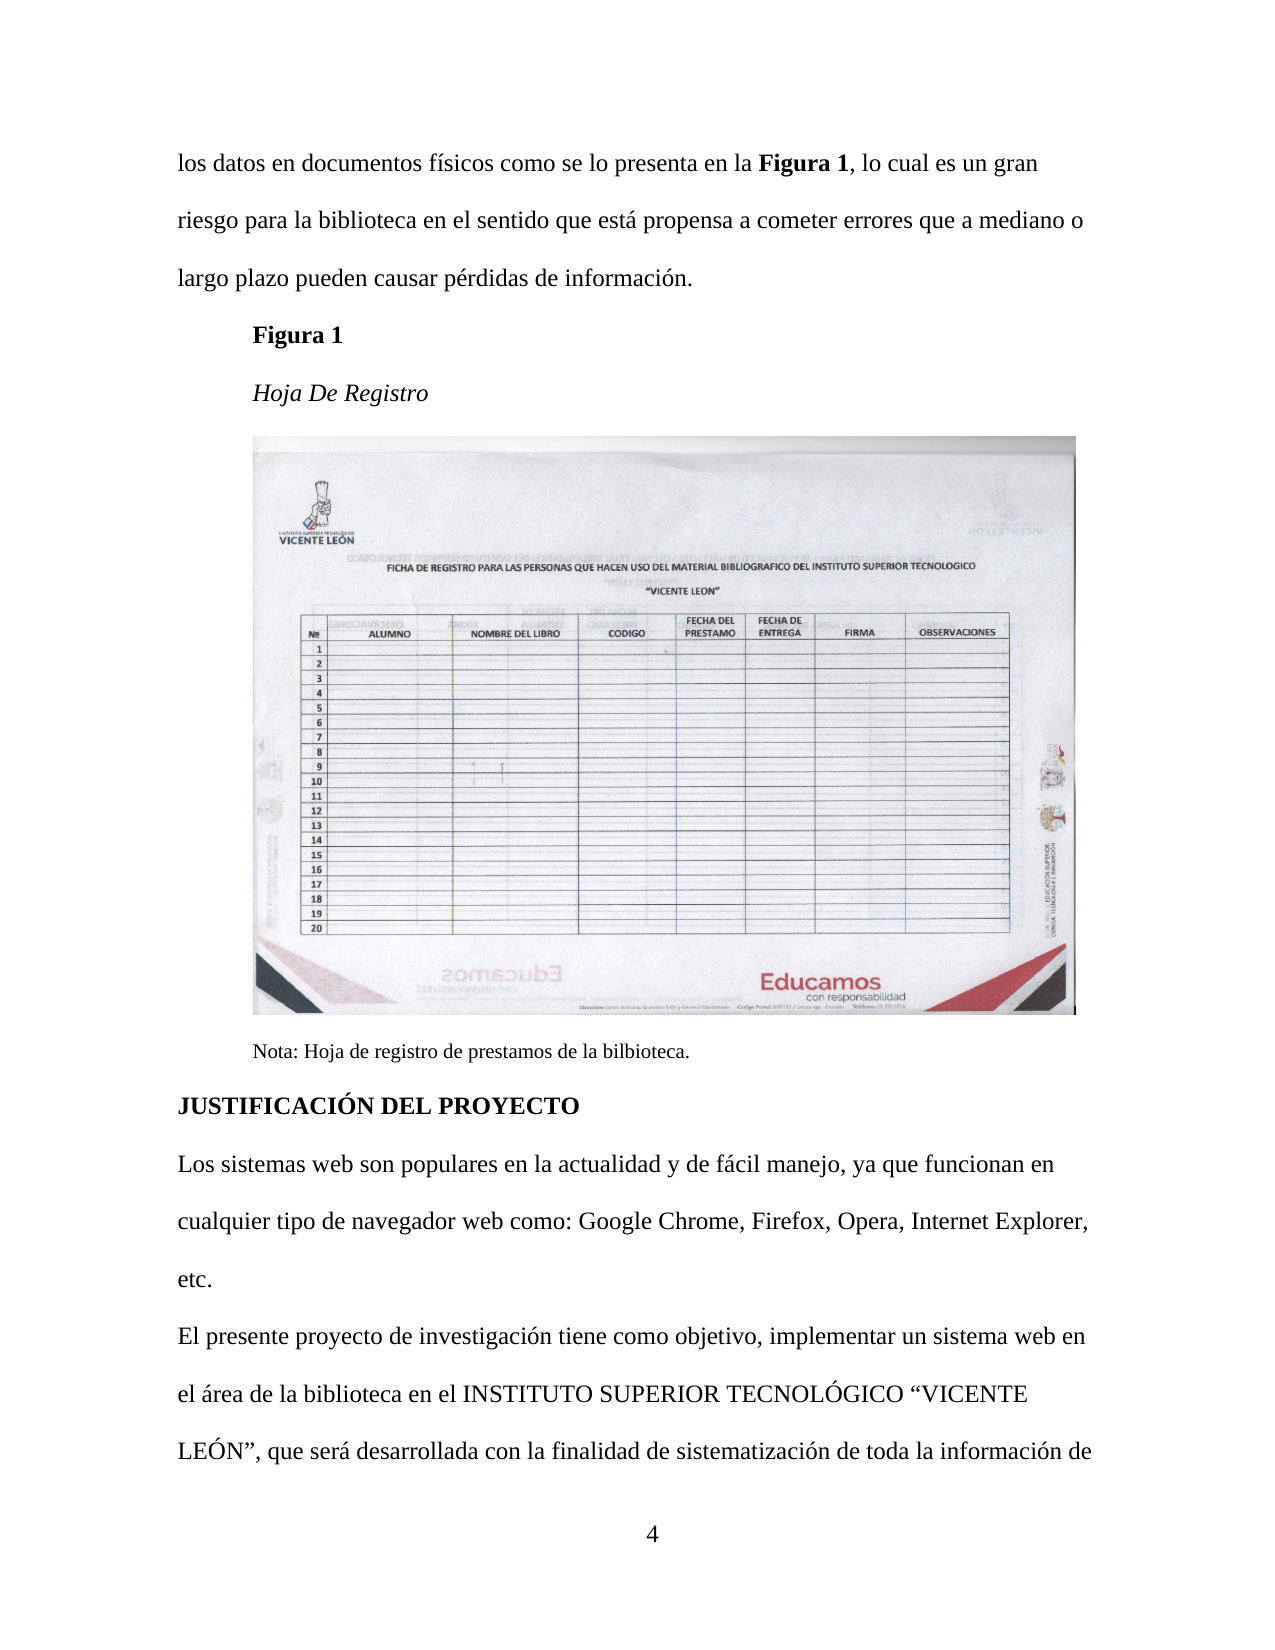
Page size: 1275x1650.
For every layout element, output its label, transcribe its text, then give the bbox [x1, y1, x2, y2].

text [177, 148, 1098, 291]
text Figura 1 Hoja De Registro [252, 320, 1098, 406]
text Los sistemas web son populares en la actualidad y de fácil manejo, ya que funcionan en cualquier tipo de navegador web como: Google Chrome, Firefox, Opera, Internet Explorer, etc. [177, 1149, 1098, 1293]
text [177, 1321, 1098, 1465]
text Nota: Hoja de registro de prestamos de la bilbioteca. [252, 1039, 1098, 1063]
subtitle JUSTIFICACIÓN DEL PROYECTO [177, 1091, 1098, 1120]
picture [254, 436, 1076, 1014]
